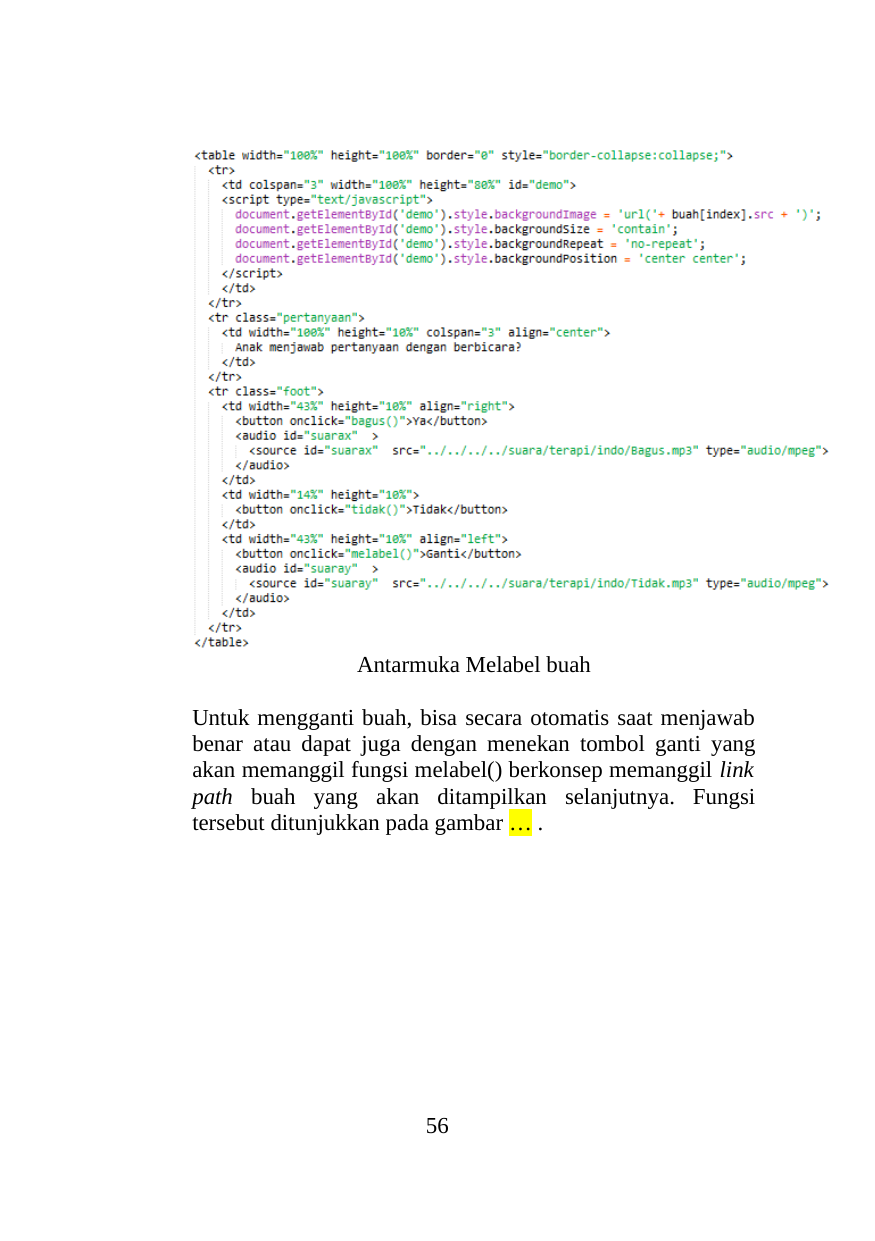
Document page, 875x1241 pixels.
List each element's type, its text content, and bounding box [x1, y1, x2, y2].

text Untuk mengganti buah, bisa secara otomatis saat menjawab benar atau dapat juga dengan menekan tombol ganti yang akan memanggil fungsi melabel() berkonsep memanggil link path buah yang akan ditampilkan selanjutnya. Fungsi tersebut ditunjukkan pada gambar … . [192, 704, 756, 836]
picture [192, 147, 831, 651]
text Antarmuka Melabel buah [192, 651, 756, 677]
